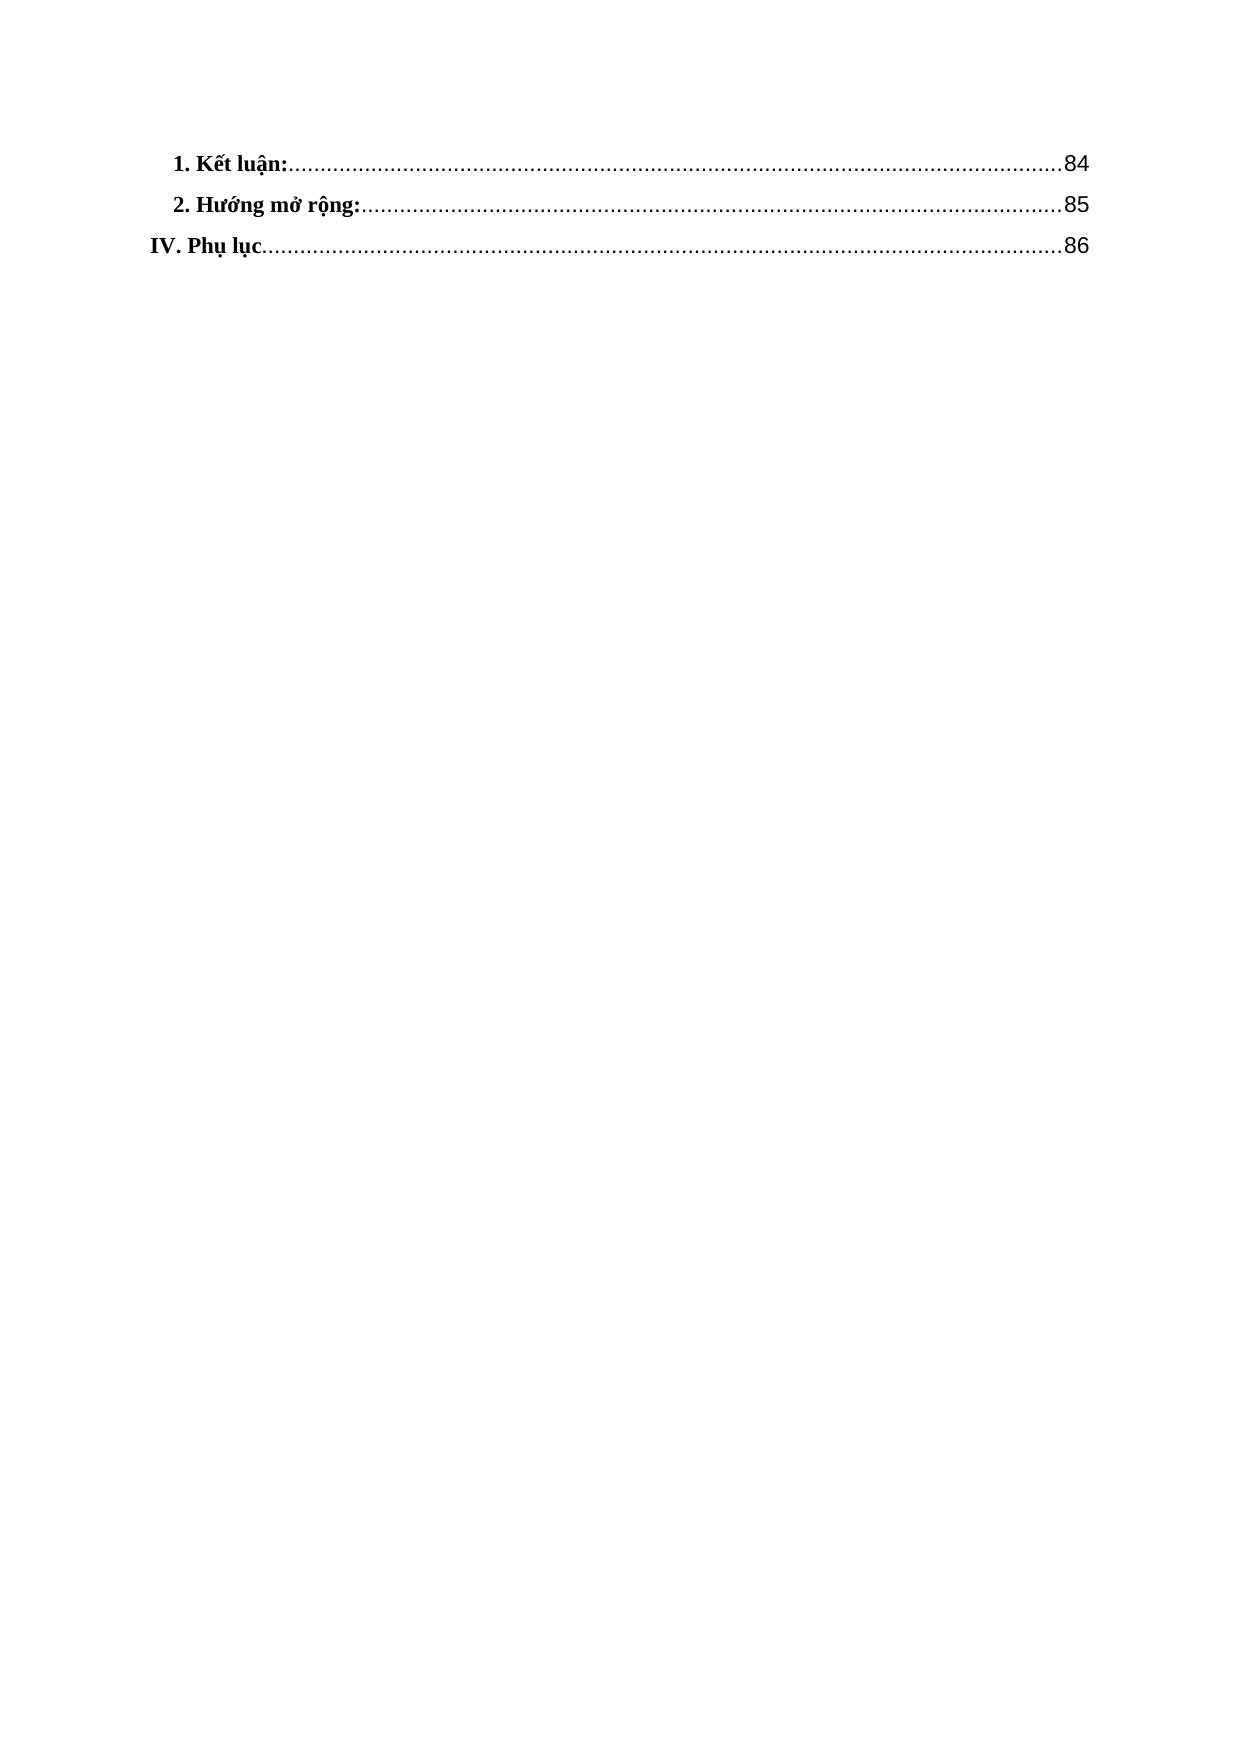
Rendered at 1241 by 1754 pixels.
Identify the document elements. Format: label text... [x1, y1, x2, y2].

text IV. Phụ lục 86 [150, 232, 1090, 258]
text 1. Kết luận: 84 [173, 150, 1090, 176]
text 2. Hướng mở rộng: 85 [173, 191, 1090, 217]
